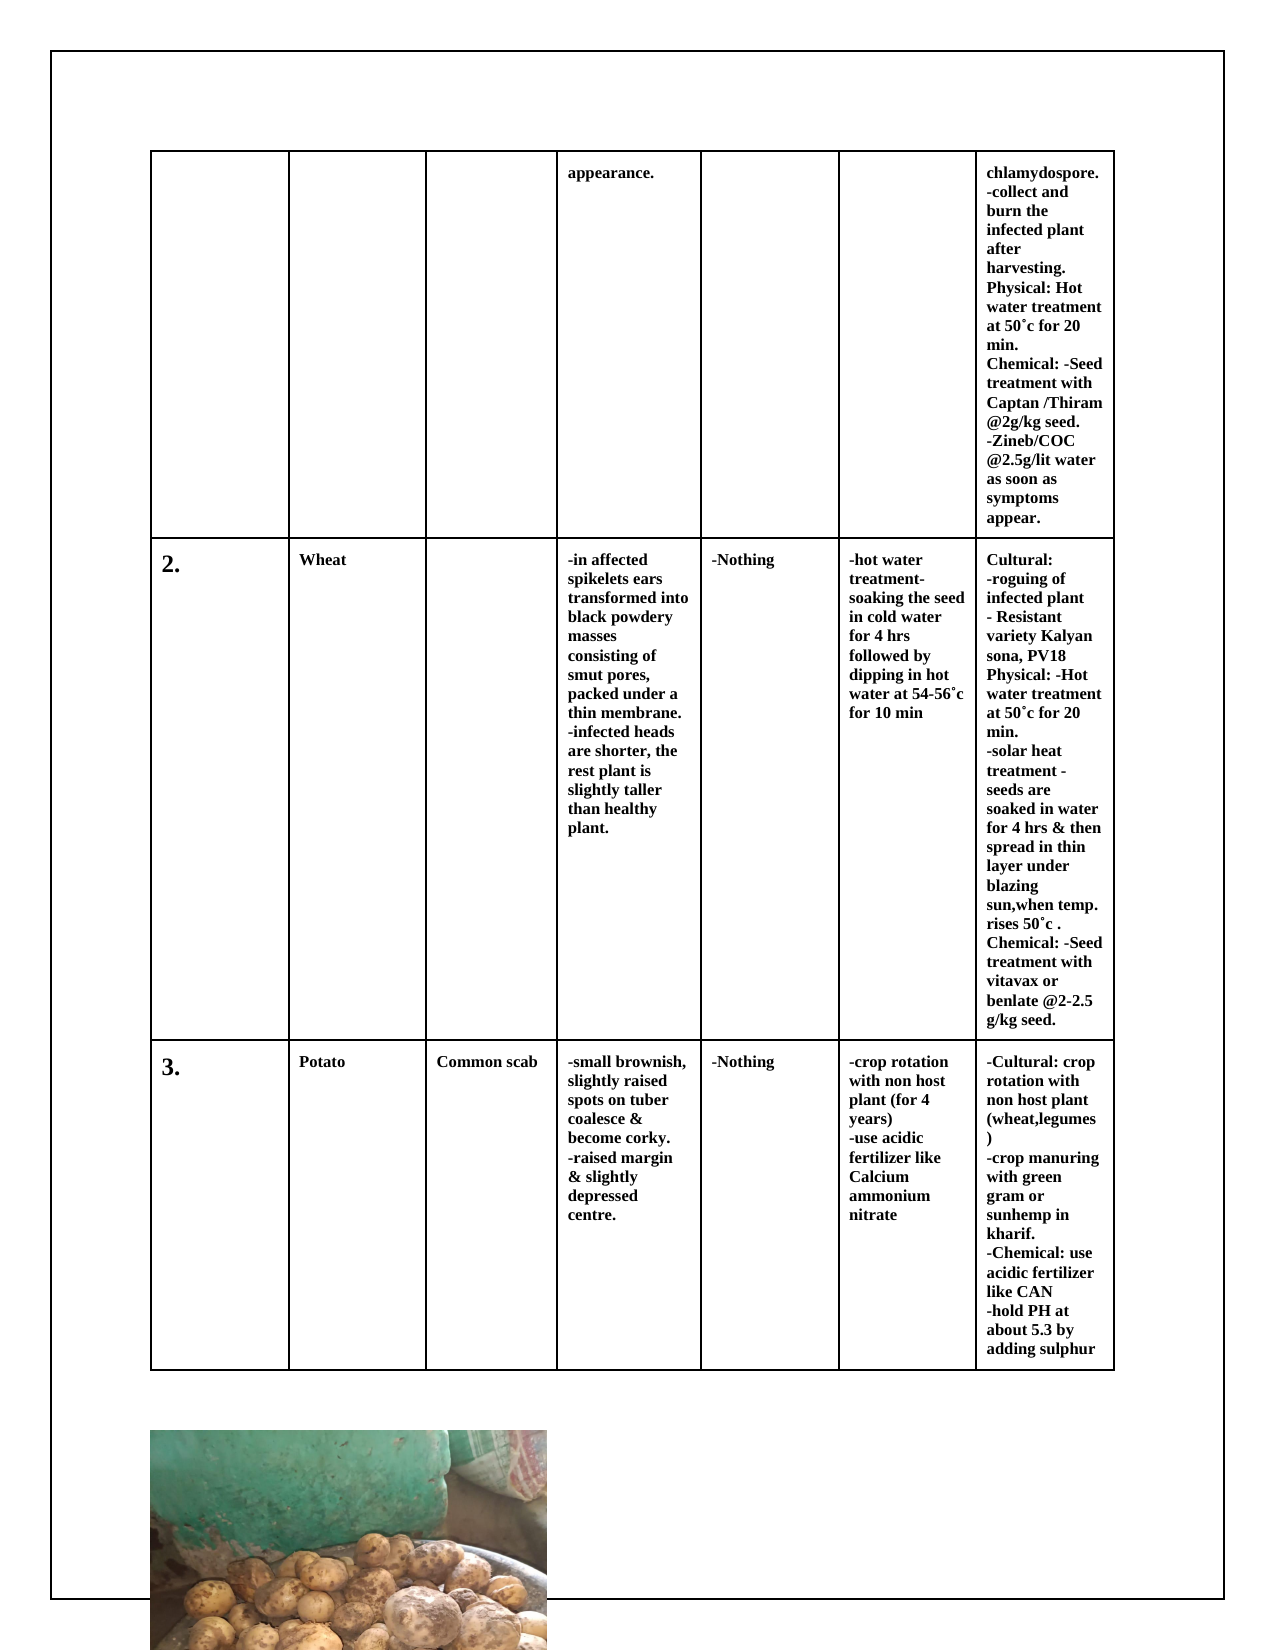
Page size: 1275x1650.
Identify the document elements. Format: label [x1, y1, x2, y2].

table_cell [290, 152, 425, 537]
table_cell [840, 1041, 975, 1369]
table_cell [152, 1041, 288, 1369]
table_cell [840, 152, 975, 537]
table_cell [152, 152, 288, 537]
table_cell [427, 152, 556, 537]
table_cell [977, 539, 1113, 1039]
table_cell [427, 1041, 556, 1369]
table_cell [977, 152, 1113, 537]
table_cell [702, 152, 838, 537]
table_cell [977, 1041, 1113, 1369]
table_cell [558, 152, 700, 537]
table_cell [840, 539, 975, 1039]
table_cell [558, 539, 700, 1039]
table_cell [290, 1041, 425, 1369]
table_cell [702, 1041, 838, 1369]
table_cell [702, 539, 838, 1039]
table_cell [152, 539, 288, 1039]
picture [150, 1430, 547, 1650]
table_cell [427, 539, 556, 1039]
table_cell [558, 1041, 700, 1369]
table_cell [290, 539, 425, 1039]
